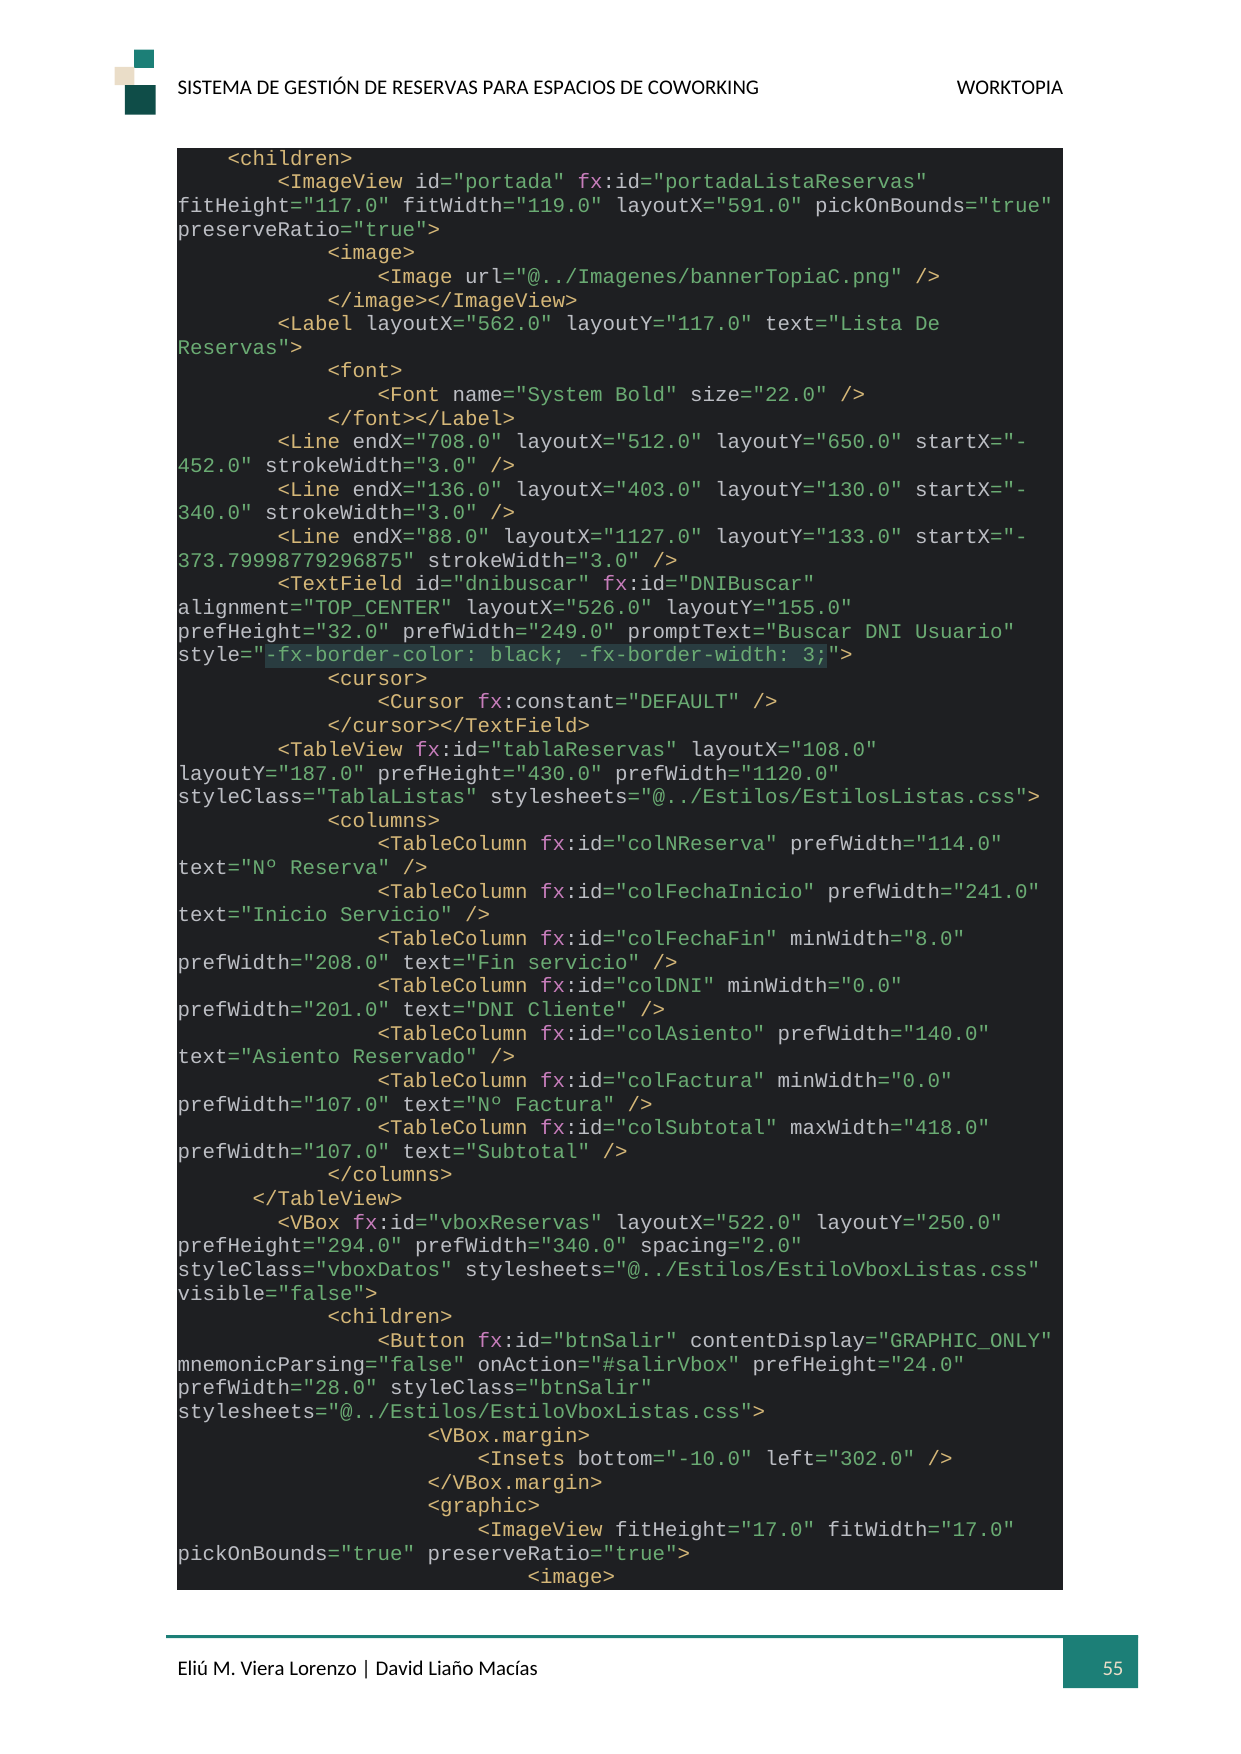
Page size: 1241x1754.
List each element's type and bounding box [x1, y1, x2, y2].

text [177, 148, 1063, 1590]
